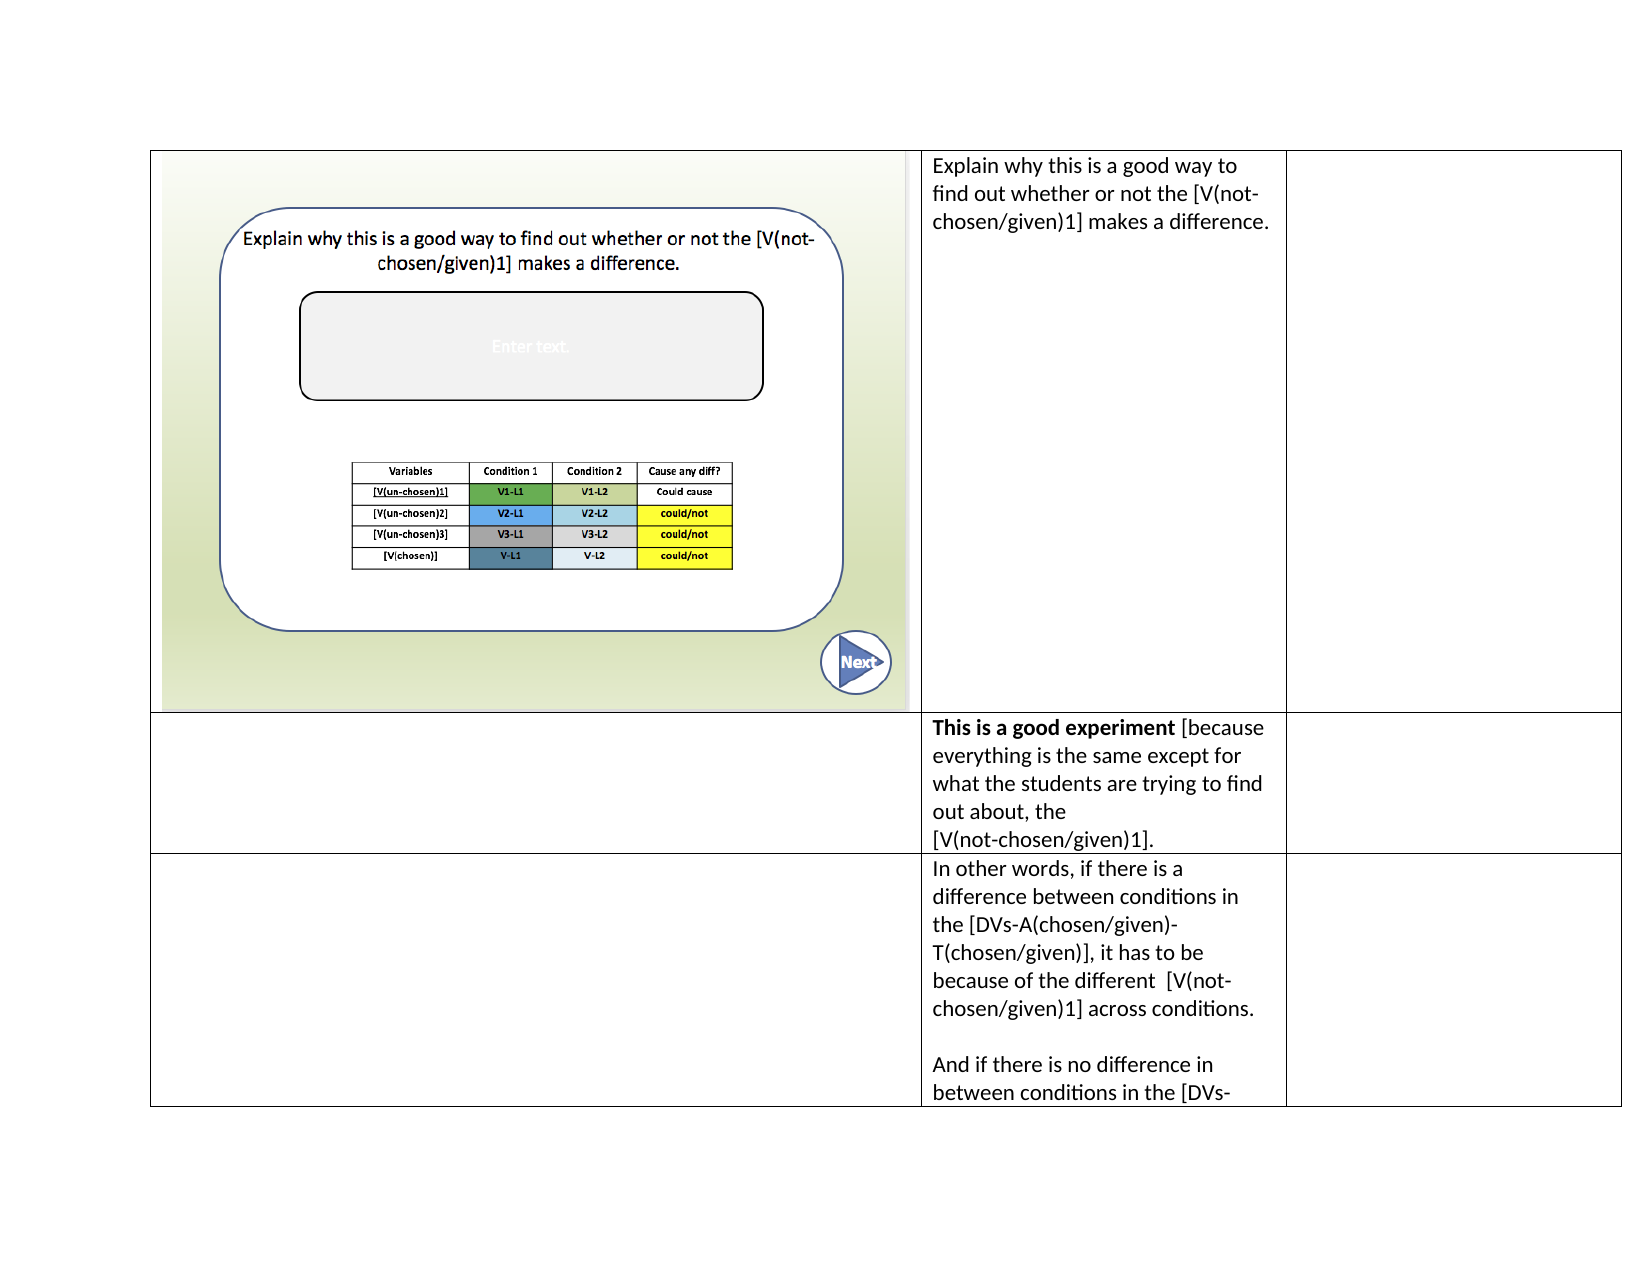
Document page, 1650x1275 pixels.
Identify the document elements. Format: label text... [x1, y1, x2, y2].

table_cell [1287, 854, 1621, 1106]
table_cell Explain why this is a good way to find out whether or not the [V(not-chosen/given)1] makes a difference. [922, 151, 1286, 712]
table_cell This is a good experiment [because everything is the same except for what the students are trying to find out about, the [V(not-chosen/given)1]. [922, 713, 1286, 853]
table_cell [910, 151, 921, 712]
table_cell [922, 854, 1286, 1106]
table_cell [151, 854, 921, 1106]
table_cell [151, 151, 162, 712]
picture [162, 151, 910, 712]
table_cell [1287, 151, 1621, 712]
table_cell [151, 713, 921, 853]
table_cell [1287, 713, 1621, 853]
